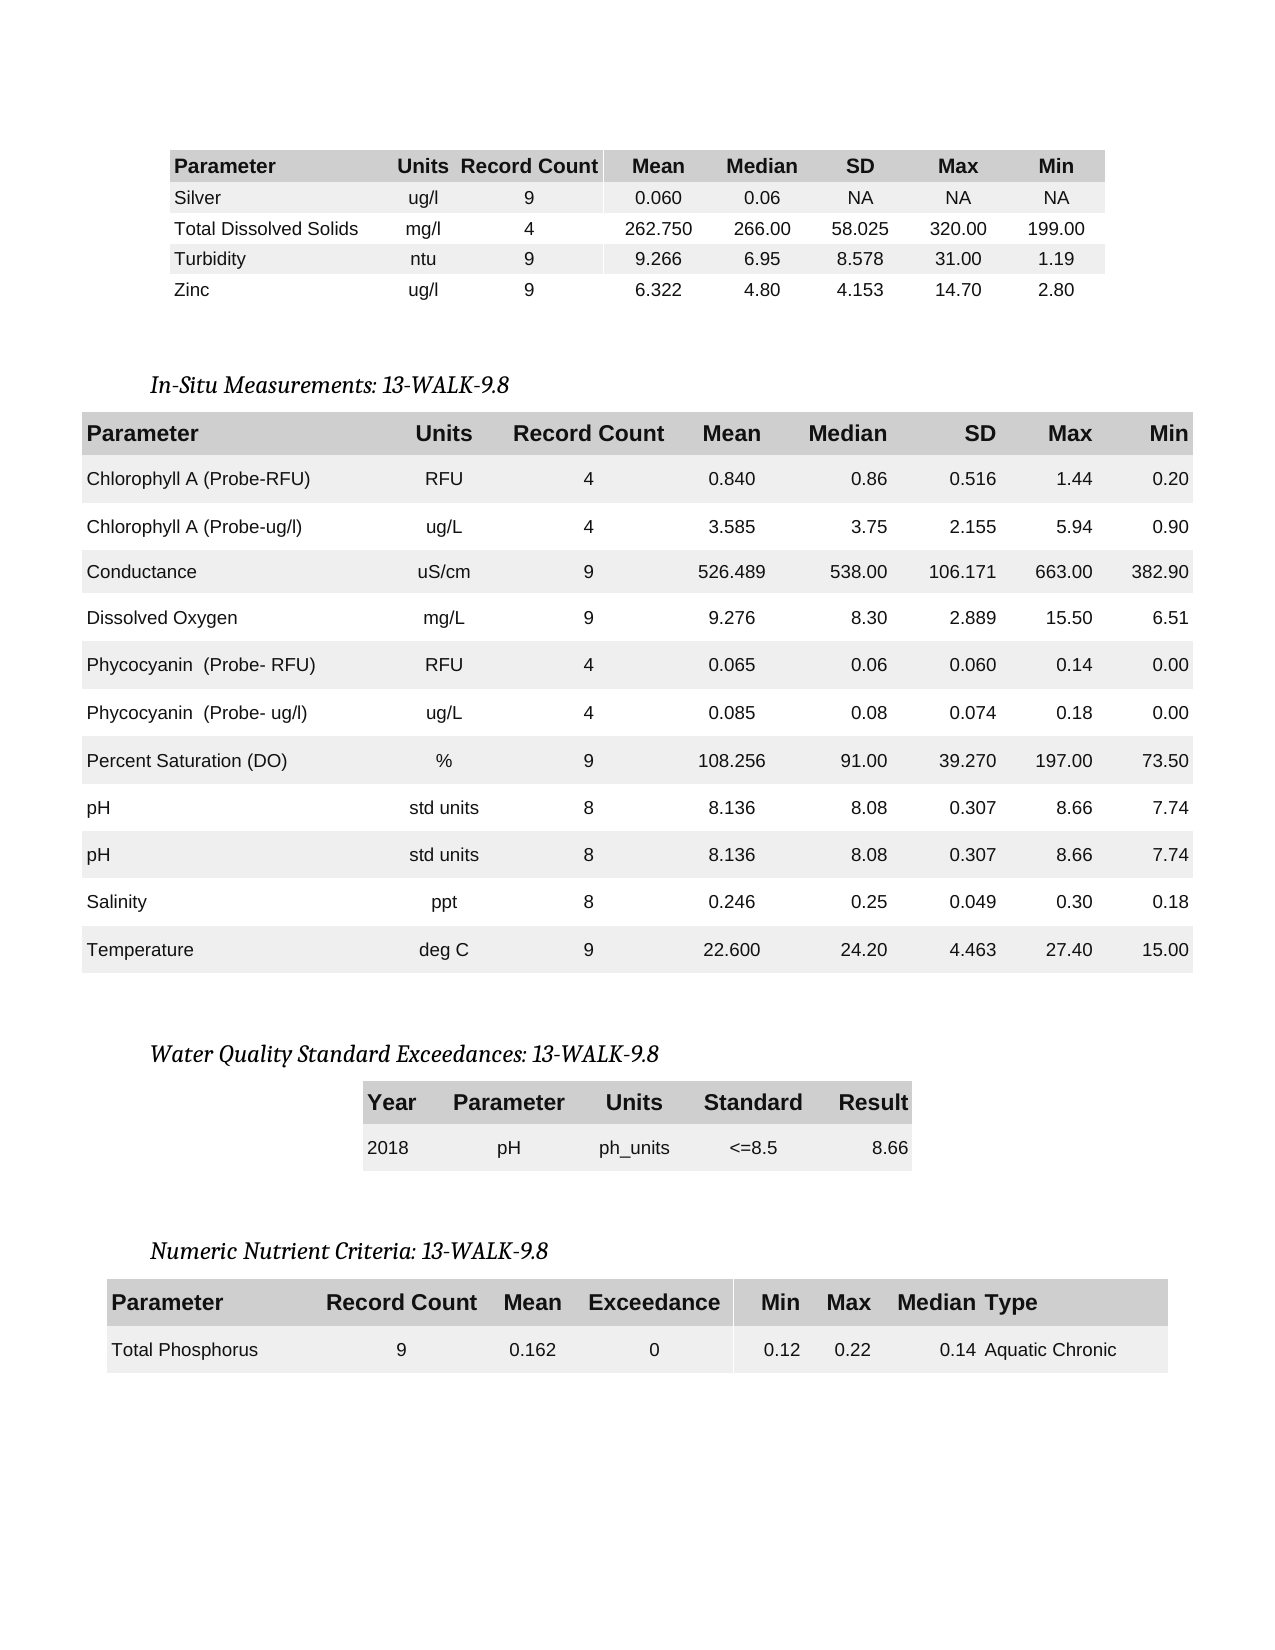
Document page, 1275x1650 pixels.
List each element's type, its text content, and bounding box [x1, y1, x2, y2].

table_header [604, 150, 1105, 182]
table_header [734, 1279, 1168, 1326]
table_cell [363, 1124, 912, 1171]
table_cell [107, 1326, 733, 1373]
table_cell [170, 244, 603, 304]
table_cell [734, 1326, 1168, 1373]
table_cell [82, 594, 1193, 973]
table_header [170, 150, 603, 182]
text In-Situ Measurements: 13-WALK-9.8 [150, 371, 1125, 399]
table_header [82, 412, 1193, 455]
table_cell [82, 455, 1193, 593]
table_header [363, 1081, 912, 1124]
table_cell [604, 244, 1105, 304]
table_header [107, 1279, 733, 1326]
text Water Quality Standard Exceedances: 13-WALK-9.8 [150, 1039, 1125, 1068]
text Numeric Nutrient Criteria: 13-WALK-9.8 [150, 1237, 1125, 1266]
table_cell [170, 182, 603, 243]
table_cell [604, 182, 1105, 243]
